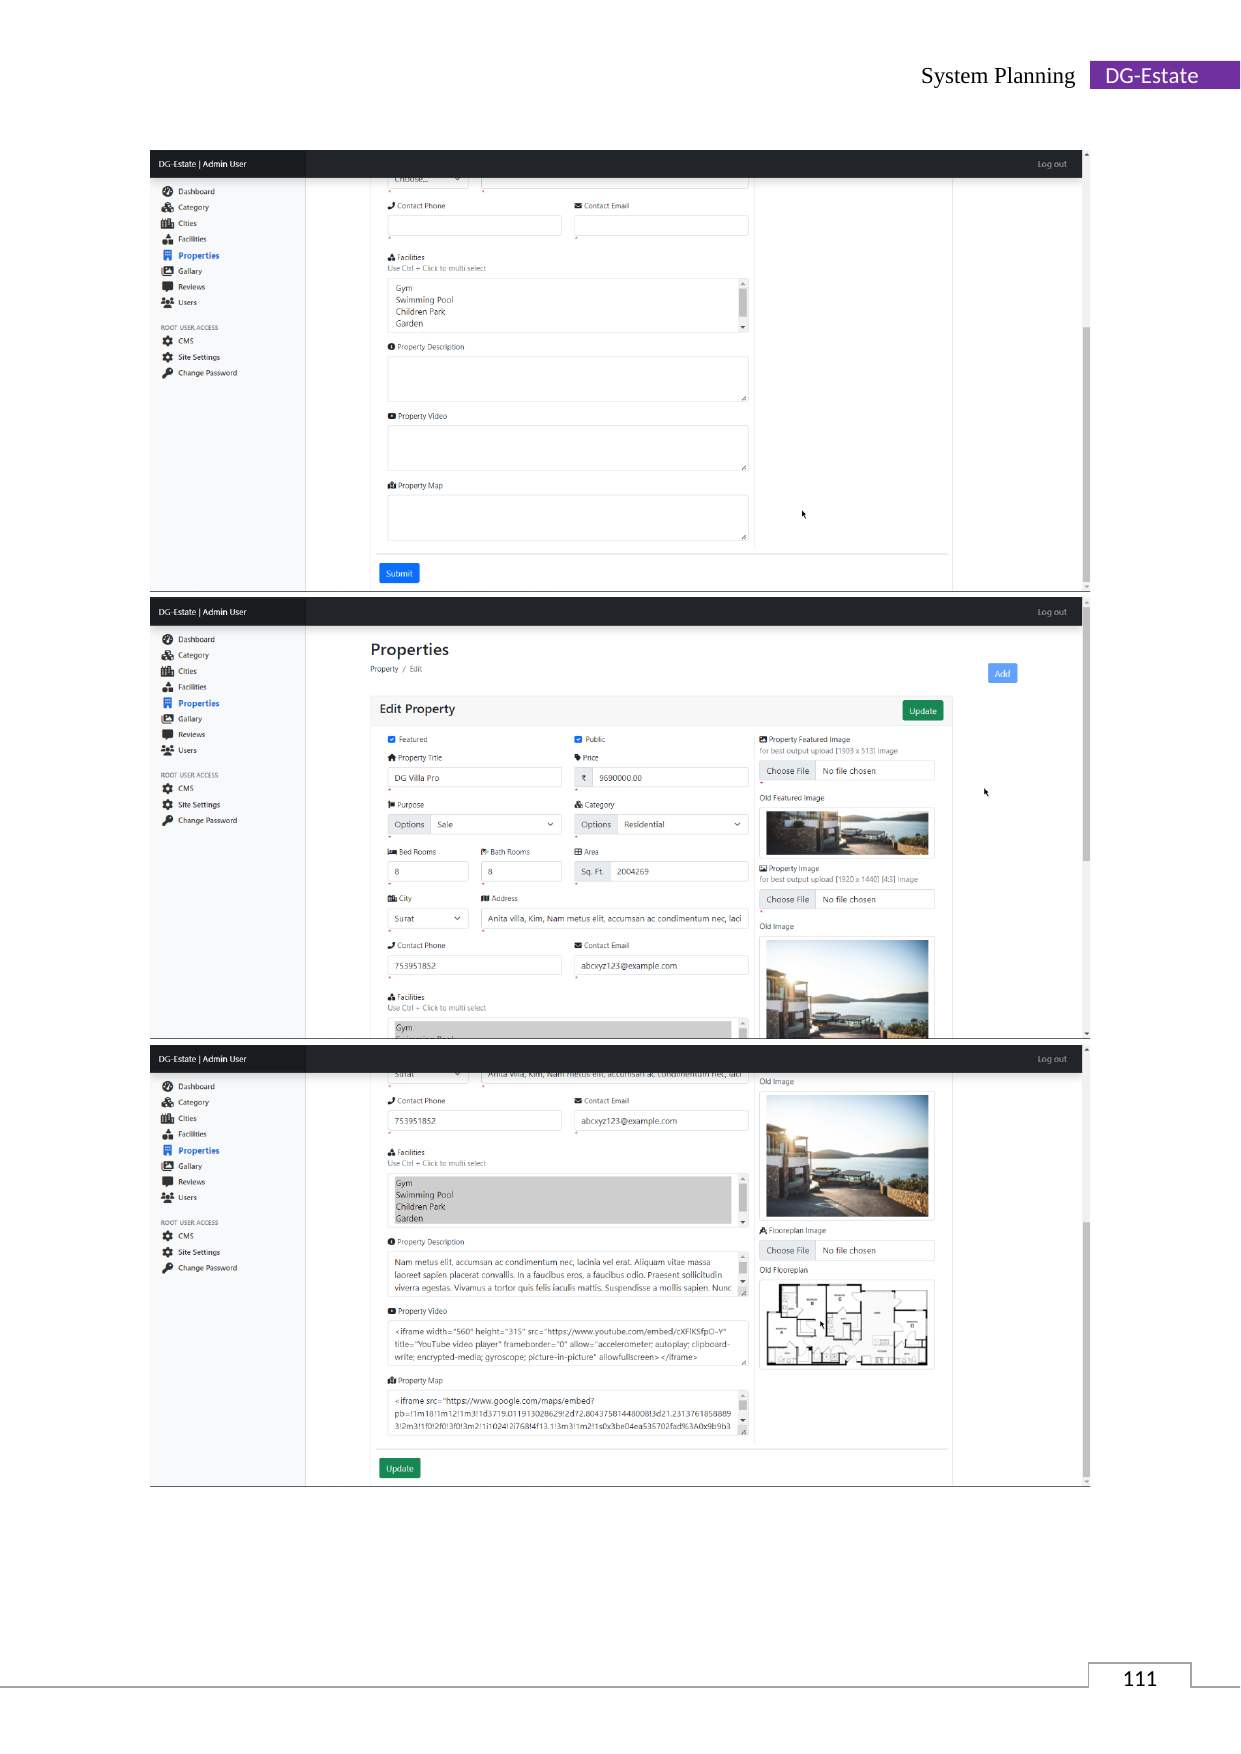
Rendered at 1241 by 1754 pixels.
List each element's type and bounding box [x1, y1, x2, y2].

picture [150, 1045, 1091, 1487]
picture [150, 150, 1091, 592]
picture [150, 597, 1091, 1039]
